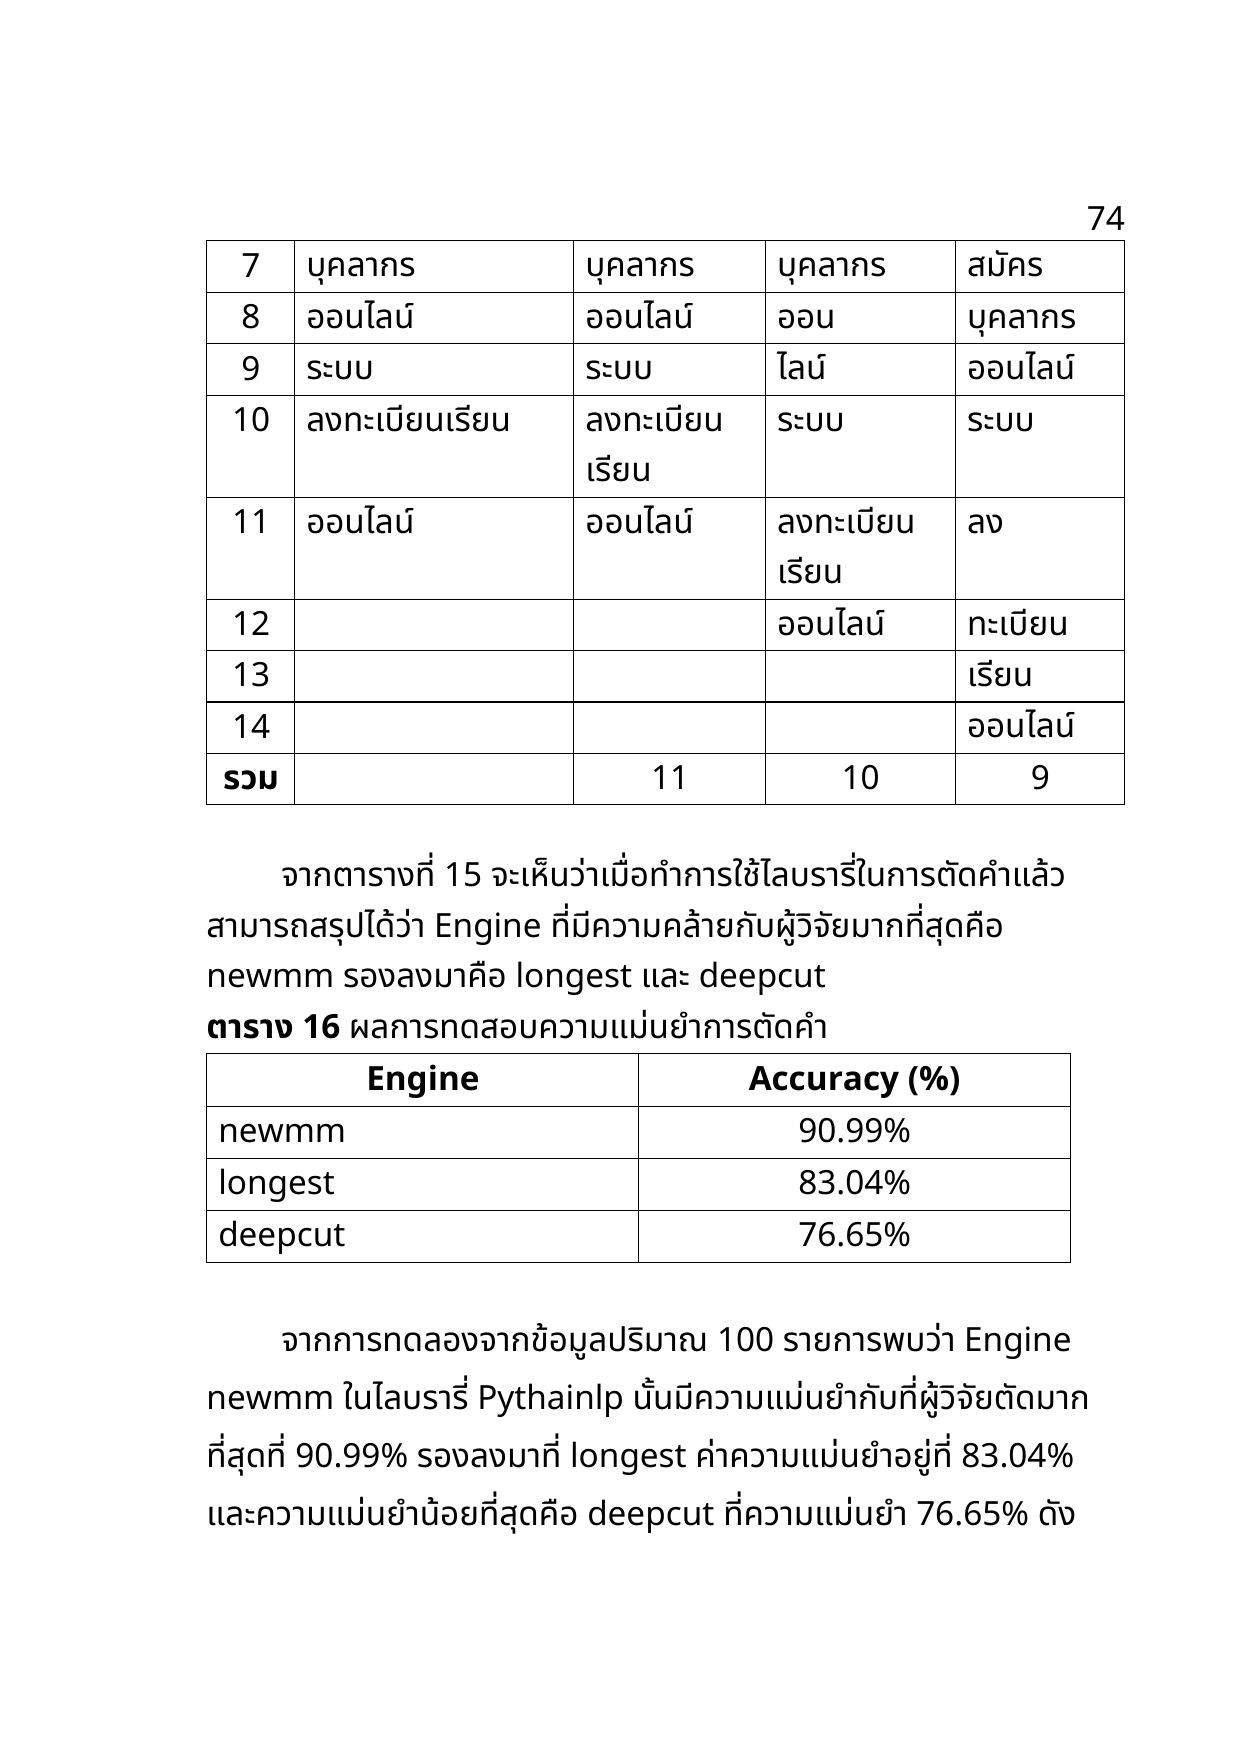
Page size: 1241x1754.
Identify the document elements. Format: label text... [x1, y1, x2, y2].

table_cell ออนไลน์ [295, 293, 573, 343]
table_cell [295, 703, 573, 753]
table_cell ออนไลน์ [574, 498, 765, 598]
table_header Accuracy (%) [639, 1054, 1070, 1106]
table_cell deepcut [207, 1211, 638, 1262]
table_cell 8 [207, 293, 294, 343]
table_cell longest [207, 1159, 638, 1210]
table_cell 7 [207, 241, 294, 292]
table_cell [295, 754, 573, 804]
table_cell 14 [207, 703, 294, 753]
table_cell ออนไลน์ [574, 293, 765, 343]
table_cell 11 [574, 754, 765, 804]
table_cell ออนไลน์ [956, 703, 1124, 753]
table_cell [766, 651, 955, 701]
table_cell 90.99% [639, 1107, 1070, 1158]
table_cell บุคลากร [766, 241, 955, 292]
table_cell ลงทะเบียนเรียน [766, 498, 955, 598]
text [206, 1315, 1125, 1540]
table_cell ระบบ [574, 344, 765, 395]
table_cell 76.65% [639, 1211, 1070, 1262]
table_cell ลงทะเบียนเรียน [295, 396, 573, 497]
table_cell 9 [207, 344, 294, 395]
table_cell เรียน [956, 651, 1124, 701]
table_cell ไลน์ [766, 344, 955, 395]
table_cell บุคลากร [574, 241, 765, 292]
table_cell newmm [207, 1107, 638, 1158]
table_cell บุคลากร [295, 241, 573, 292]
table_cell [574, 600, 765, 650]
table_cell 9 [956, 754, 1124, 804]
table_cell 10 [207, 396, 294, 497]
table_cell ระบบ [295, 344, 573, 395]
text ตาราง 16 ผลการทดสอบความแม่นยำการตัดคำ [206, 1003, 1125, 1053]
table_cell ทะเบียน [956, 600, 1124, 650]
table_cell [766, 703, 955, 753]
text จากตารางที่ 15 จะเห็นว่าเมื่อทำการใช้ไลบรารี่ในการตัดคำแล้วสามารถสรุปได้ว่า Engine ที่มีความคล้ายกับผู้วิจัยมากที่สุดคือ newmm รองลงมาคือ longest และ deepcut [206, 851, 1125, 1003]
table_cell ลงทะเบียนเรียน [574, 396, 765, 497]
table_cell สมัคร [956, 241, 1124, 292]
table_cell บุคลากร [956, 293, 1124, 343]
table_cell 12 [207, 600, 294, 650]
table_cell ออน [766, 293, 955, 343]
table_cell [574, 651, 765, 701]
table_cell [574, 703, 765, 753]
table_cell ลง [956, 498, 1124, 598]
table_cell 13 [207, 651, 294, 701]
table_cell ออนไลน์ [766, 600, 955, 650]
table_cell ออนไลน์ [295, 498, 573, 598]
table_cell ระบบ [766, 396, 955, 497]
table_cell [295, 600, 573, 650]
table_cell ออนไลน์ [956, 344, 1124, 395]
table_cell ระบบ [956, 396, 1124, 497]
table_cell 10 [766, 754, 955, 804]
table_cell 83.04% [639, 1159, 1070, 1210]
table_cell [295, 651, 573, 701]
table_cell 11 [207, 498, 294, 598]
table_cell รวม [207, 754, 294, 804]
table_header Engine [207, 1054, 638, 1106]
